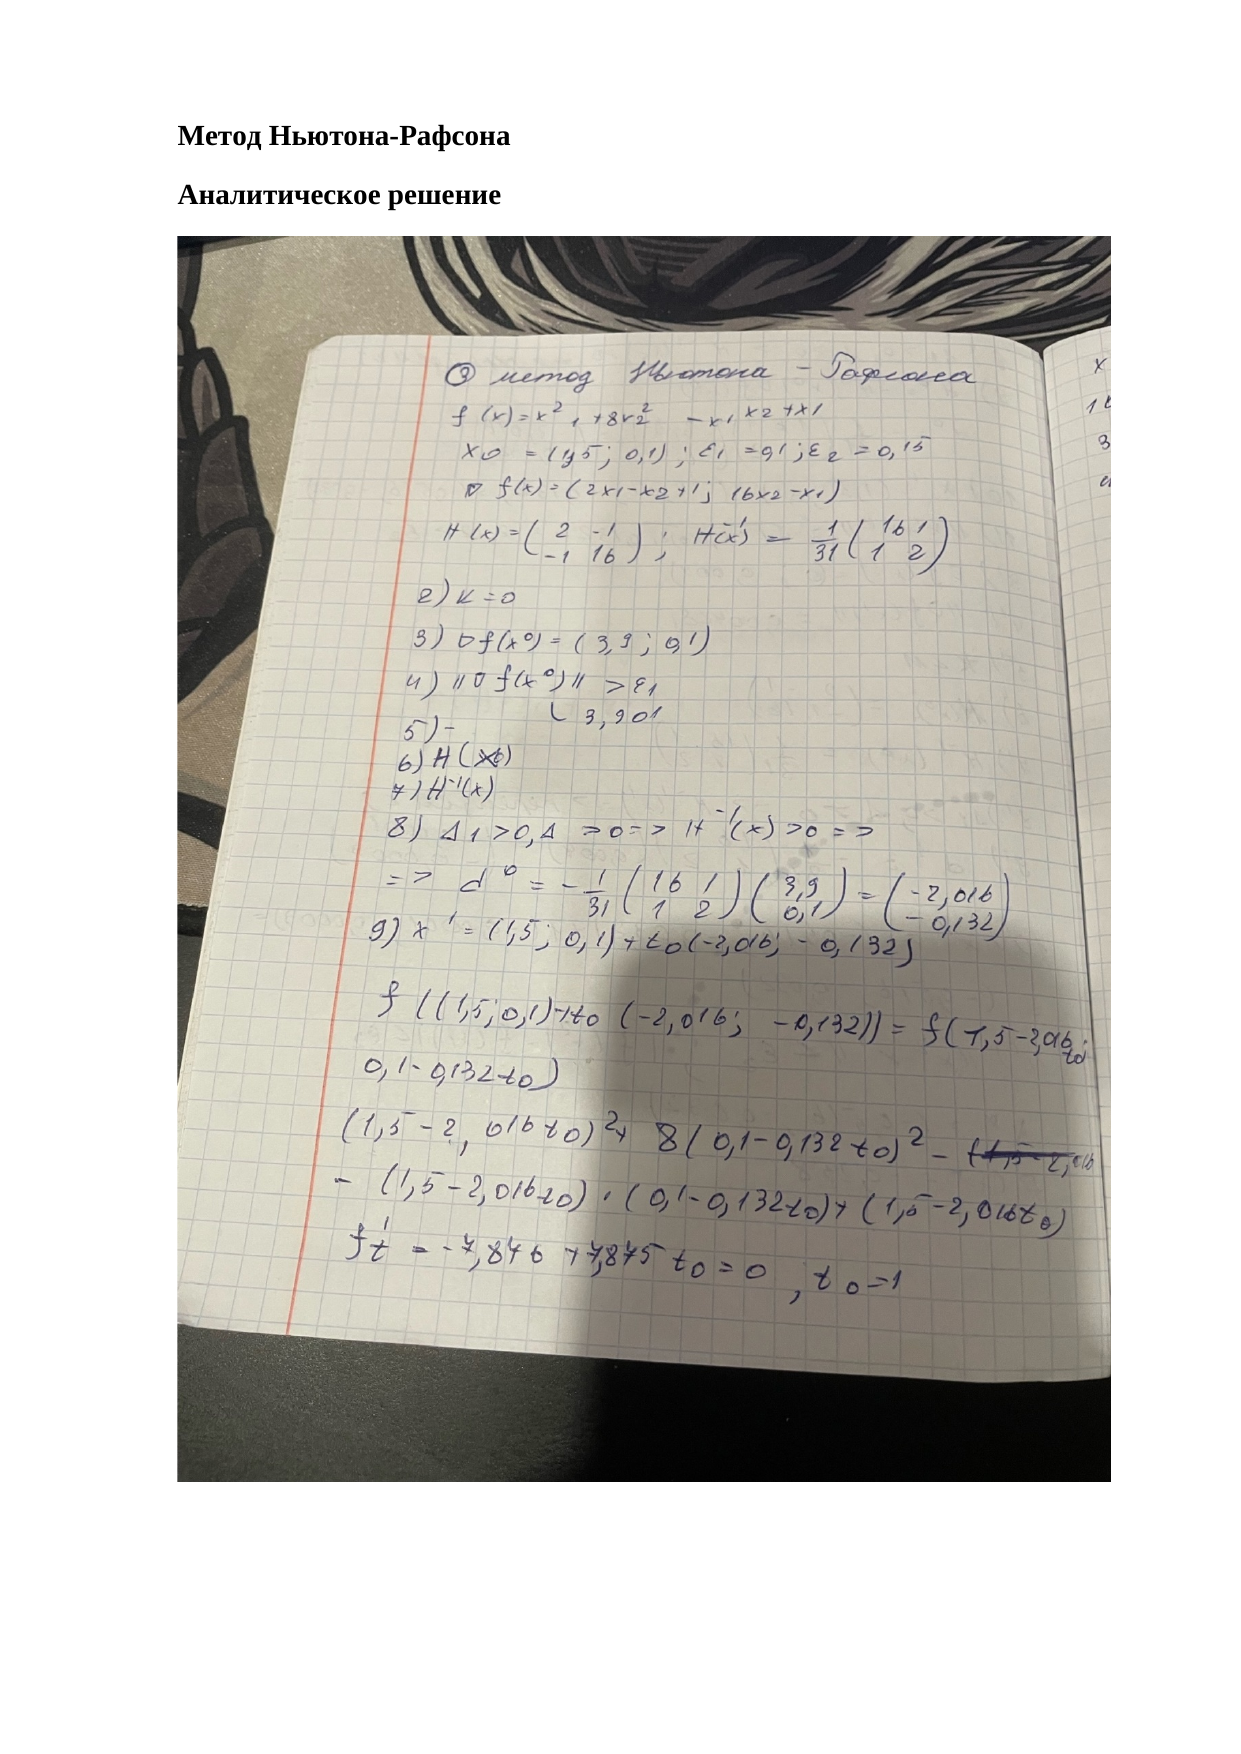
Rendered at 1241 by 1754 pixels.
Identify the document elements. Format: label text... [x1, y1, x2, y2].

text Аналитическое решение [177, 177, 1152, 211]
text Метод Ньютона-Рафсона [177, 118, 1152, 152]
picture [177, 236, 1111, 1482]
